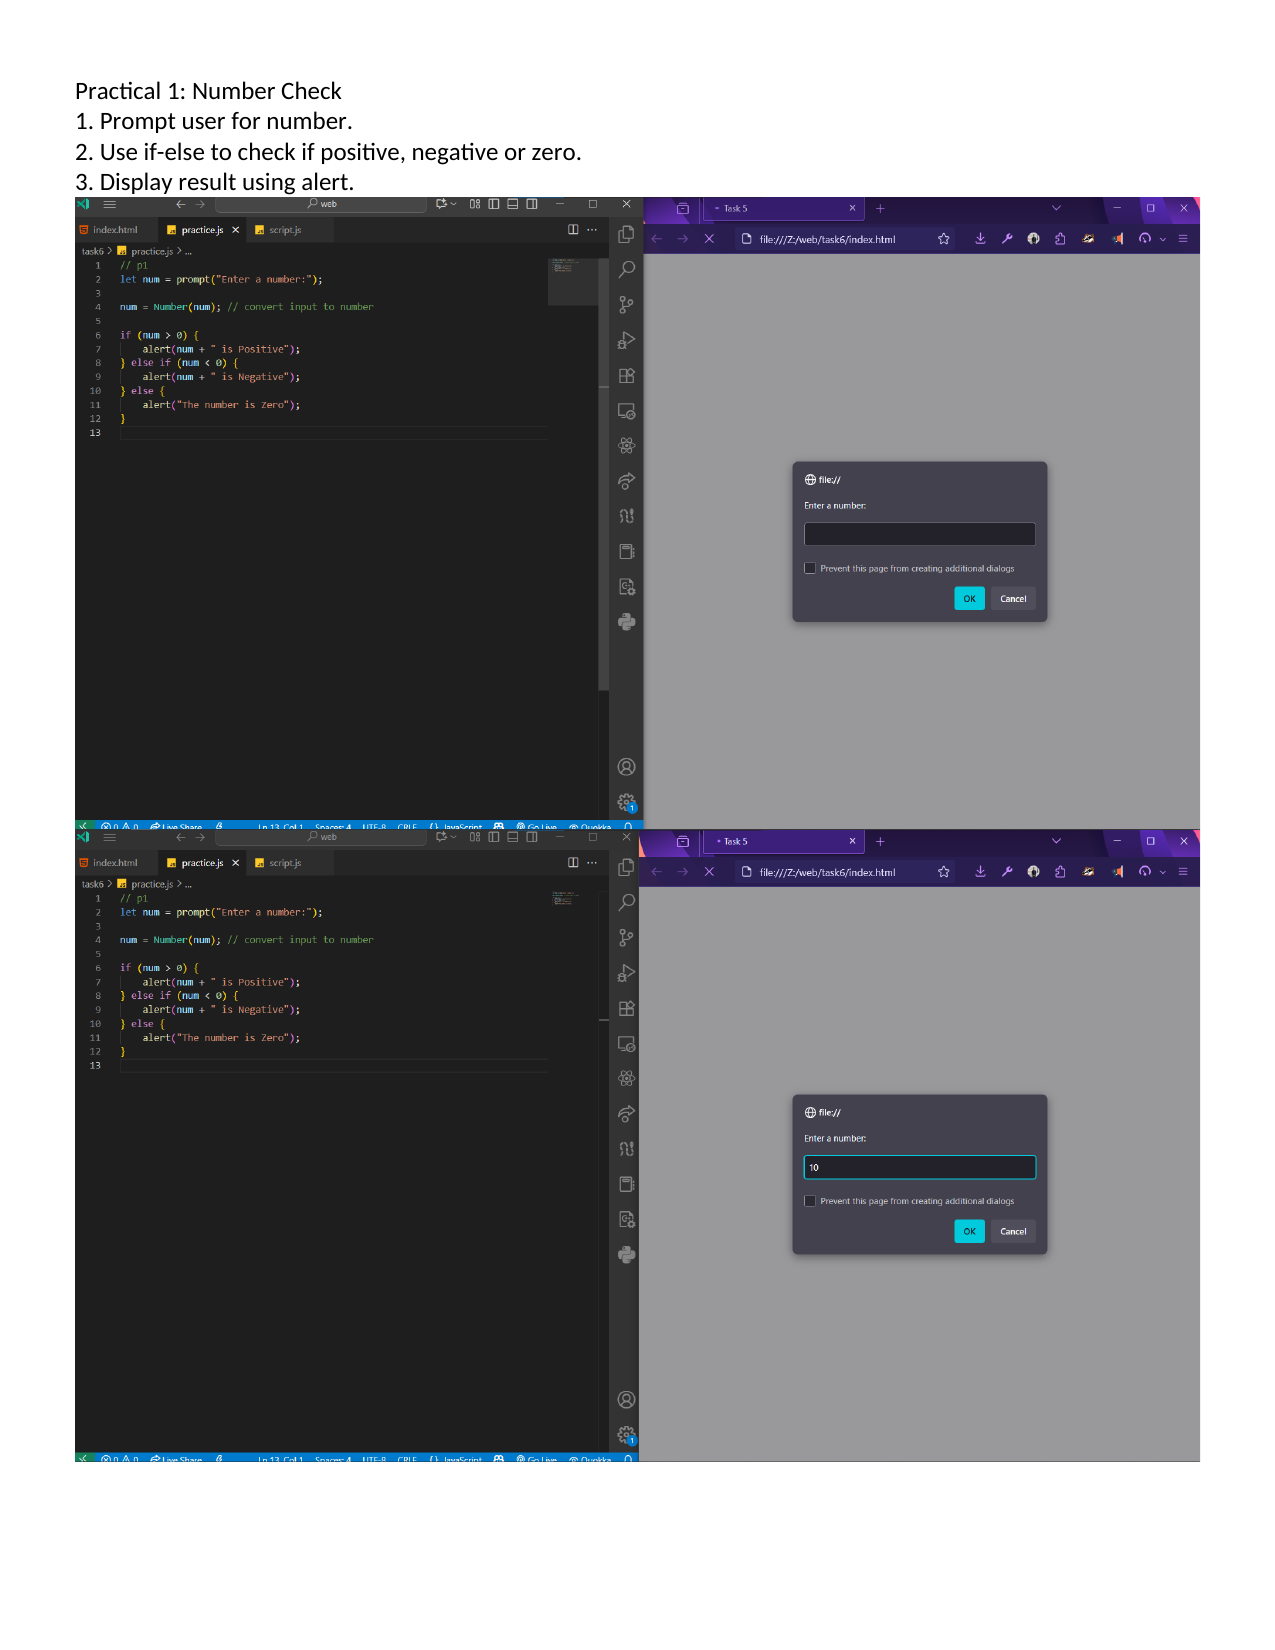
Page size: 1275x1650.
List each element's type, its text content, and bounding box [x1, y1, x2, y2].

text 2. Use if-else to check if positive, negative or zero. [75, 136, 1200, 167]
text 3. Display result using alert. [75, 167, 1200, 197]
picture [75, 197, 1200, 1462]
text Practical 1: Number Check [75, 75, 1200, 106]
text 1. Prompt user for number. [75, 106, 1200, 136]
